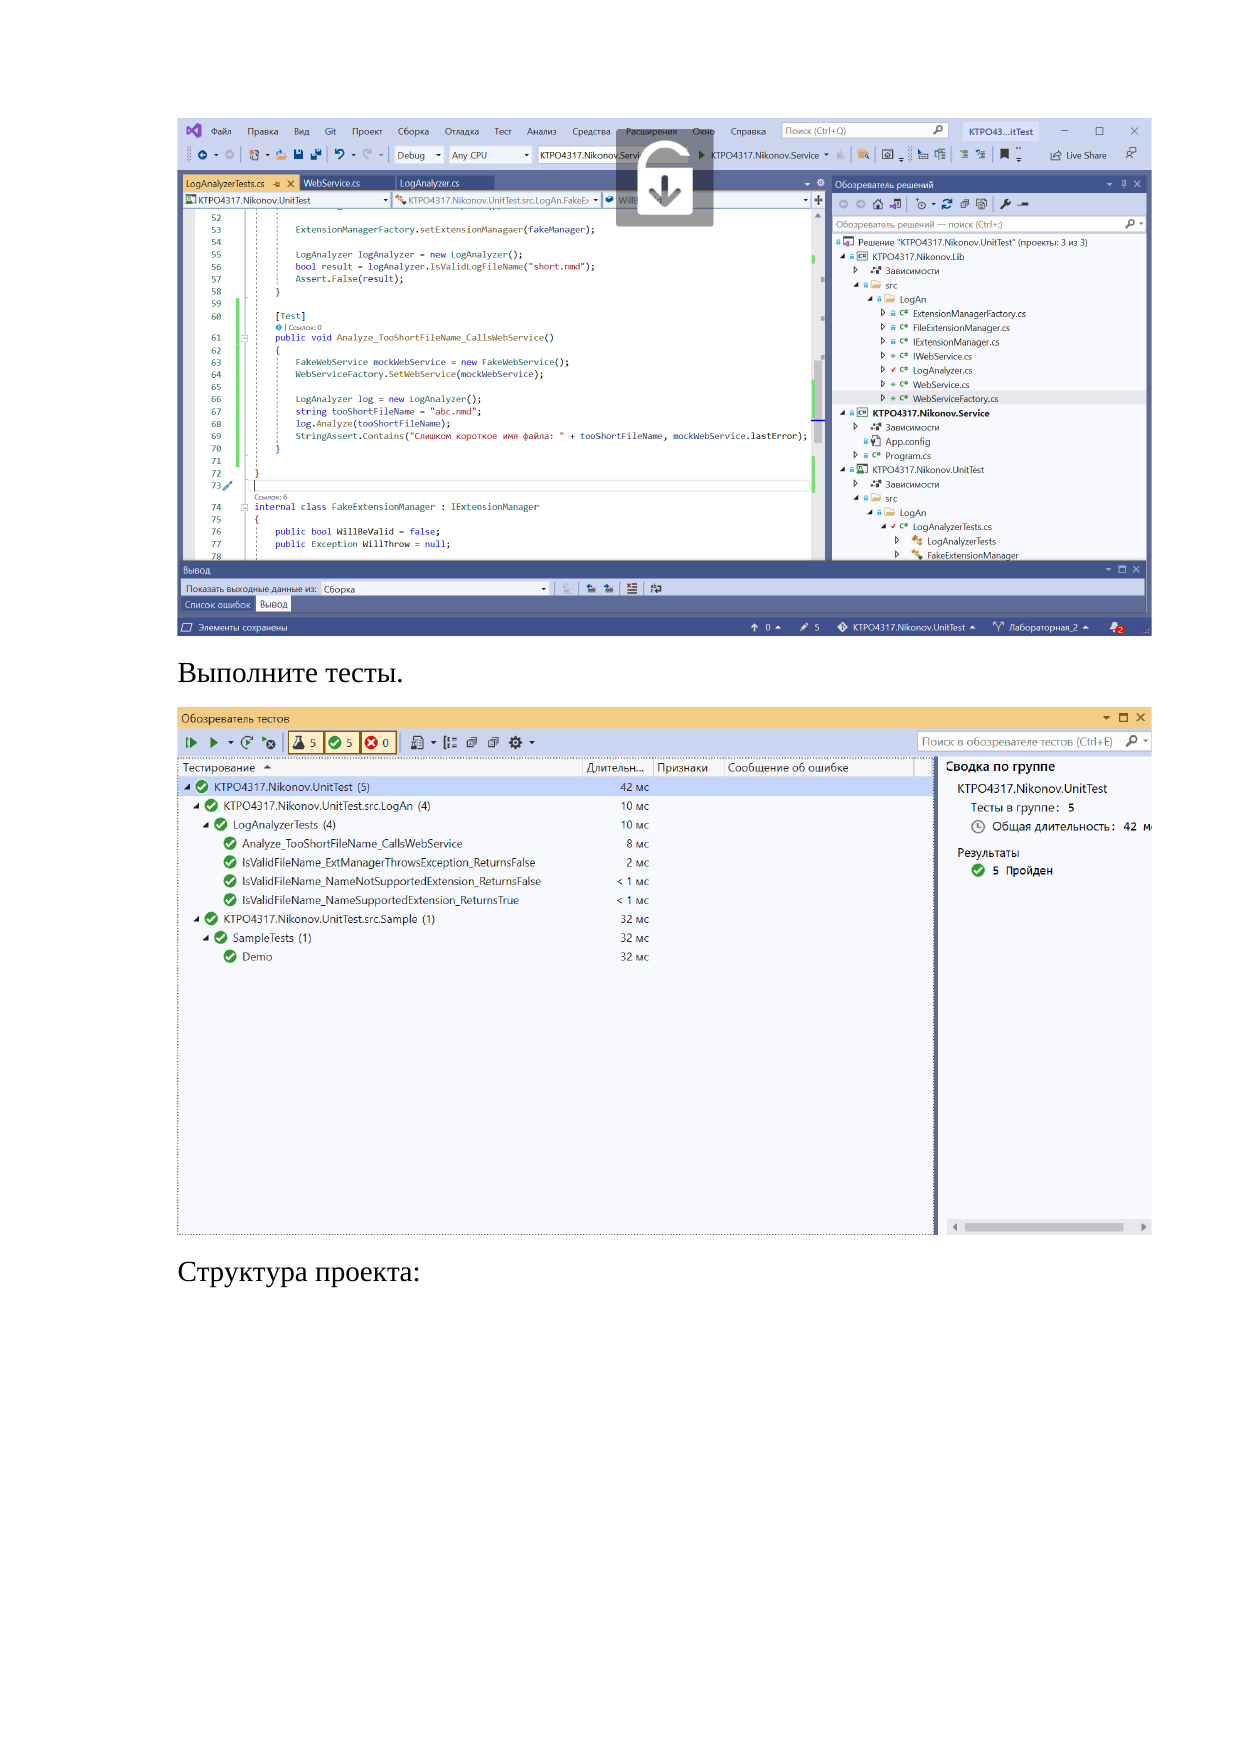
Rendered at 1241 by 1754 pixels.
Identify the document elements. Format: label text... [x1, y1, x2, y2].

text Выполните тесты. [177, 655, 1152, 689]
text Структура проекта: [177, 1254, 1152, 1287]
picture [177, 118, 1152, 636]
picture [177, 707, 1152, 1235]
